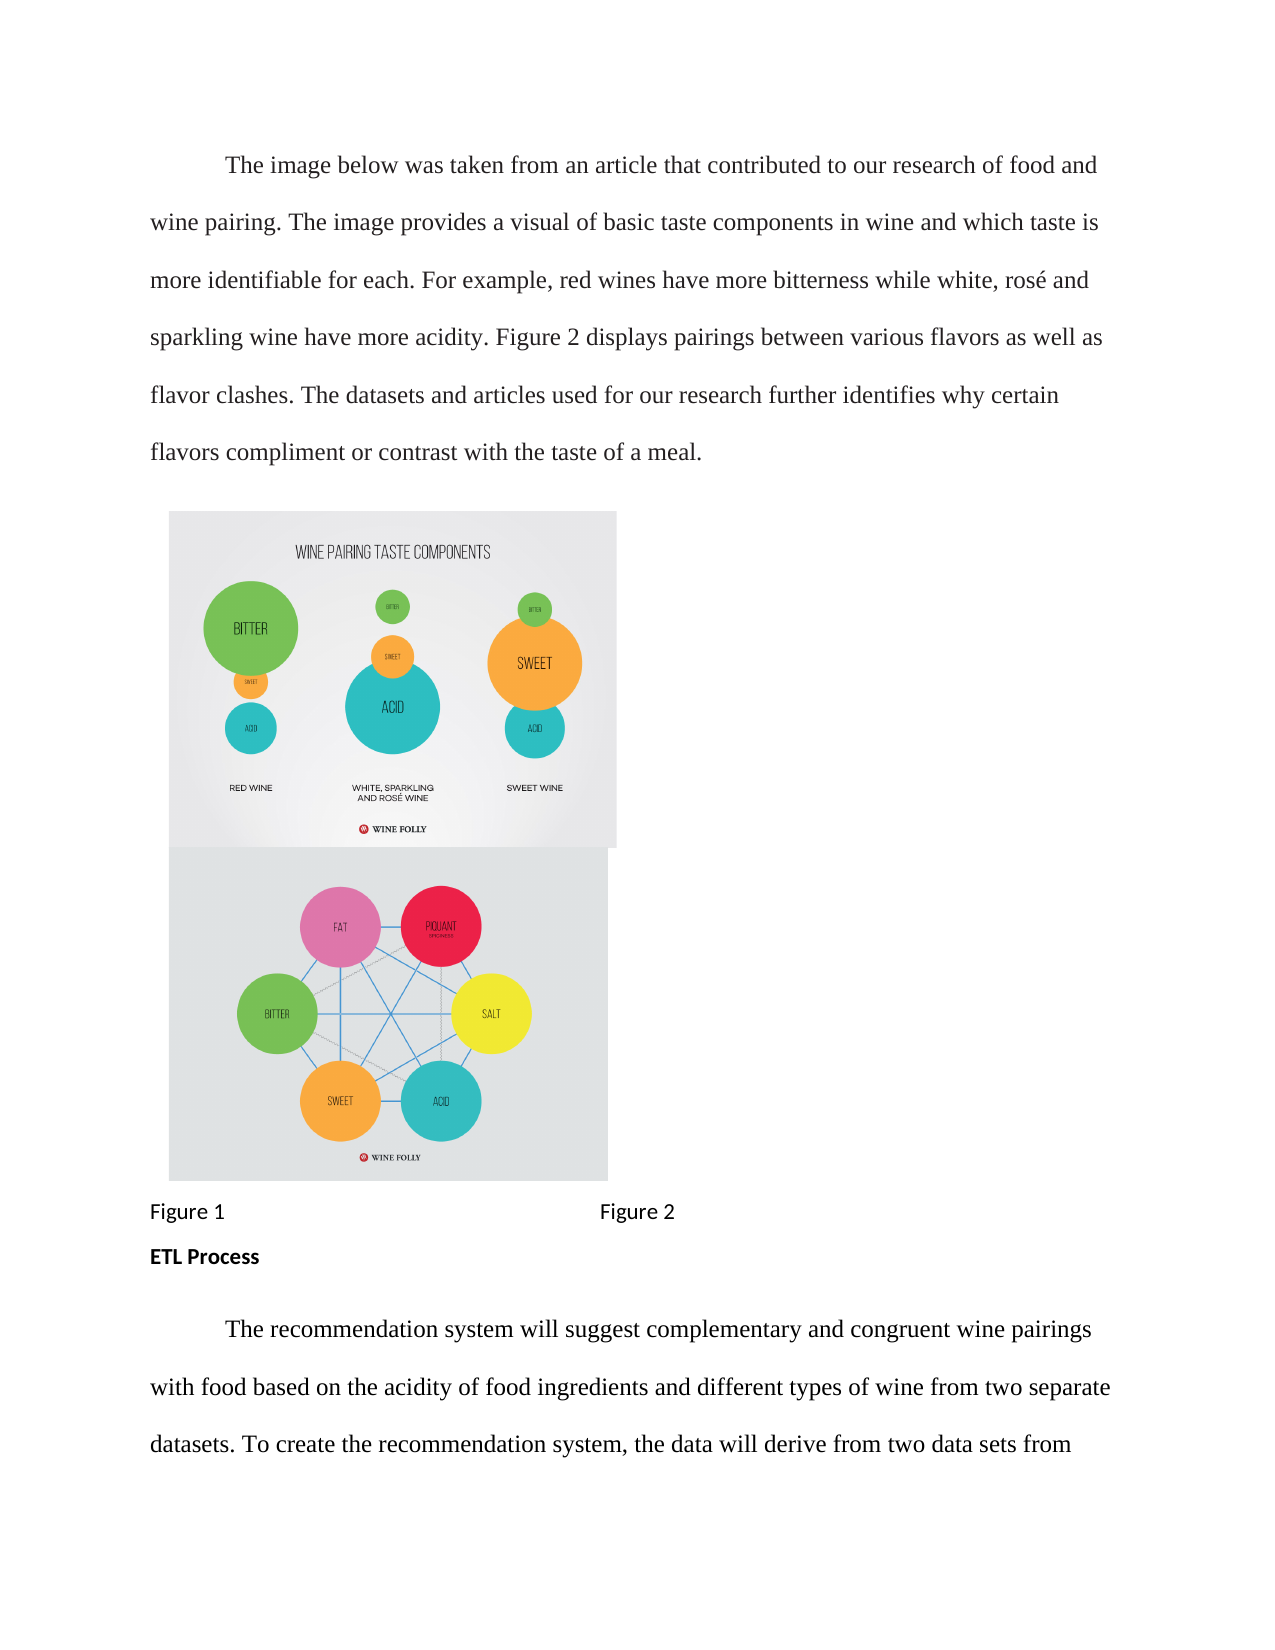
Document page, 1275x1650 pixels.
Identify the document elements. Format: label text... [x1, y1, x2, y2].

text Figure 1 Figure 2 [150, 1197, 1125, 1225]
text The image below was taken from an article that contributed to our research of food and wine pairing. The image provides a visual of basic taste components in wine and which taste is more identifiable for each. For example, red wines have more bitterness while white, rosé and sparkling wine have more acidity. Figure 2 displays pairings between various flavors as well as flavor clashes. The datasets and articles used for our research further identifies why certain flavors compliment or contrast with the taste of a meal. [150, 150, 1125, 466]
text ETL Process [150, 1242, 1125, 1270]
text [150, 1314, 1125, 1458]
